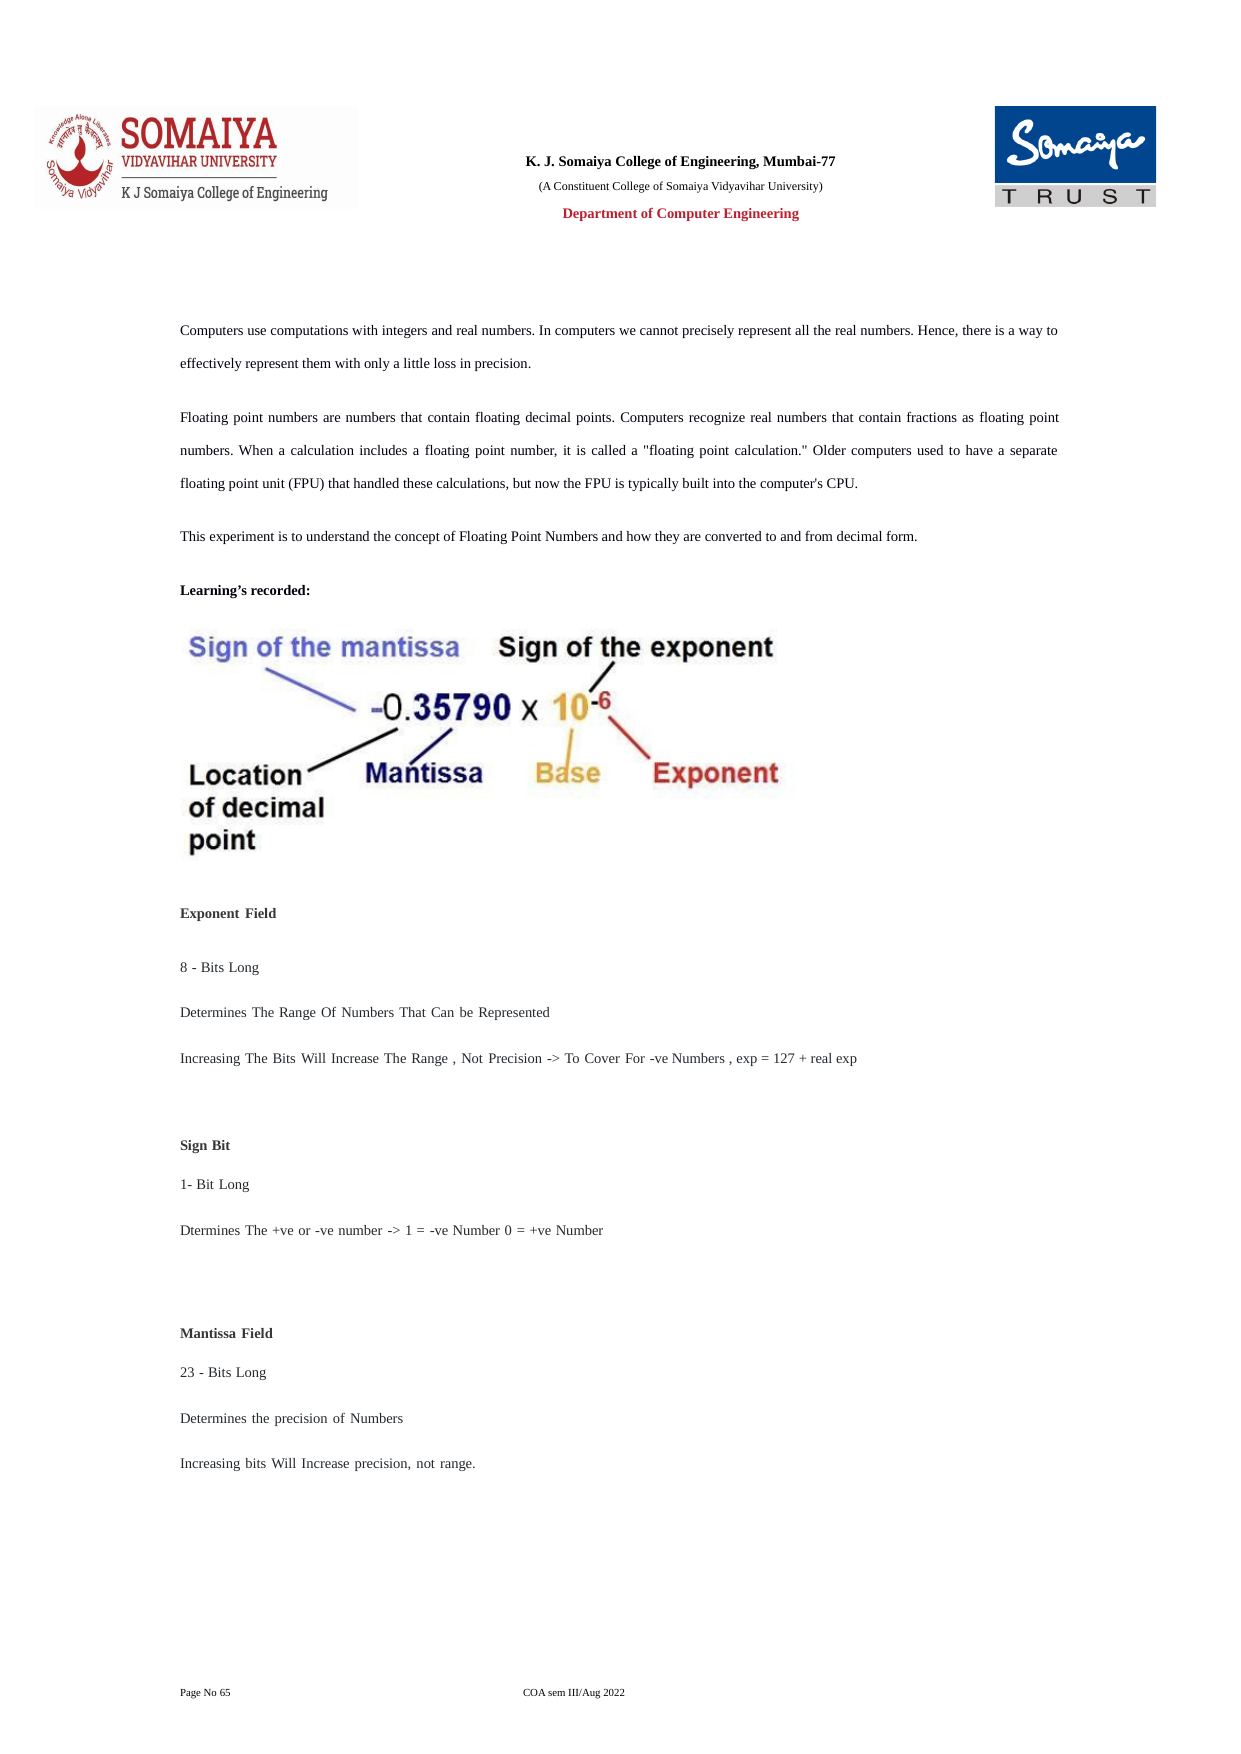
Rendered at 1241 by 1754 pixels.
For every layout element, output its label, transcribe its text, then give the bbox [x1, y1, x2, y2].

text Floating point numbers are numbers that contain floating decimal points. Computers recognize real numbers that contain fractions as floating point numbers. When a calculation includes a floating point number, it is called a "floating point calculation." Older computers used to have a separate floating point unit (FPU) that handled these calculations, but now the FPU is typically built into the computer's CPU. [180, 396, 1060, 491]
text Increasing bits Will Increase precision, not range. [180, 1443, 1060, 1472]
text This experiment is to understand the concept of Floating Point Numbers and how they are converted to and from decimal form. [180, 516, 1060, 545]
text Exponent Field [180, 893, 1060, 921]
subtitle Mantissa Field [180, 1313, 1060, 1342]
picture [179, 623, 851, 868]
text 1- Bit Long [180, 1164, 1060, 1193]
text Determines The Range Of Numbers That Can be Represented [180, 992, 1060, 1021]
text Dtermines The +ve or -ve number -> 1 = -ve Number 0 = +ve Number [180, 1209, 1060, 1238]
text Computers use computations with integers and real numbers. In computers we cannot precisely represent all the real numbers. Hence, there is a way to effectively represent them with only a little loss in precision. [180, 309, 1060, 371]
text Learning’s recorded: [180, 570, 1060, 599]
text 8 - Bits Long [180, 947, 1060, 975]
text 23 - Bits Long [180, 1352, 1060, 1381]
text Determines the precision of Numbers [180, 1398, 1060, 1426]
picture [994, 106, 1157, 207]
picture [34, 106, 359, 209]
text Increasing The Bits Will Increase The Range , Not Precision -> To Cover For -ve Numbers , exp = 127 + real exp [180, 1038, 954, 1066]
subtitle Sign Bit [180, 1124, 1060, 1153]
